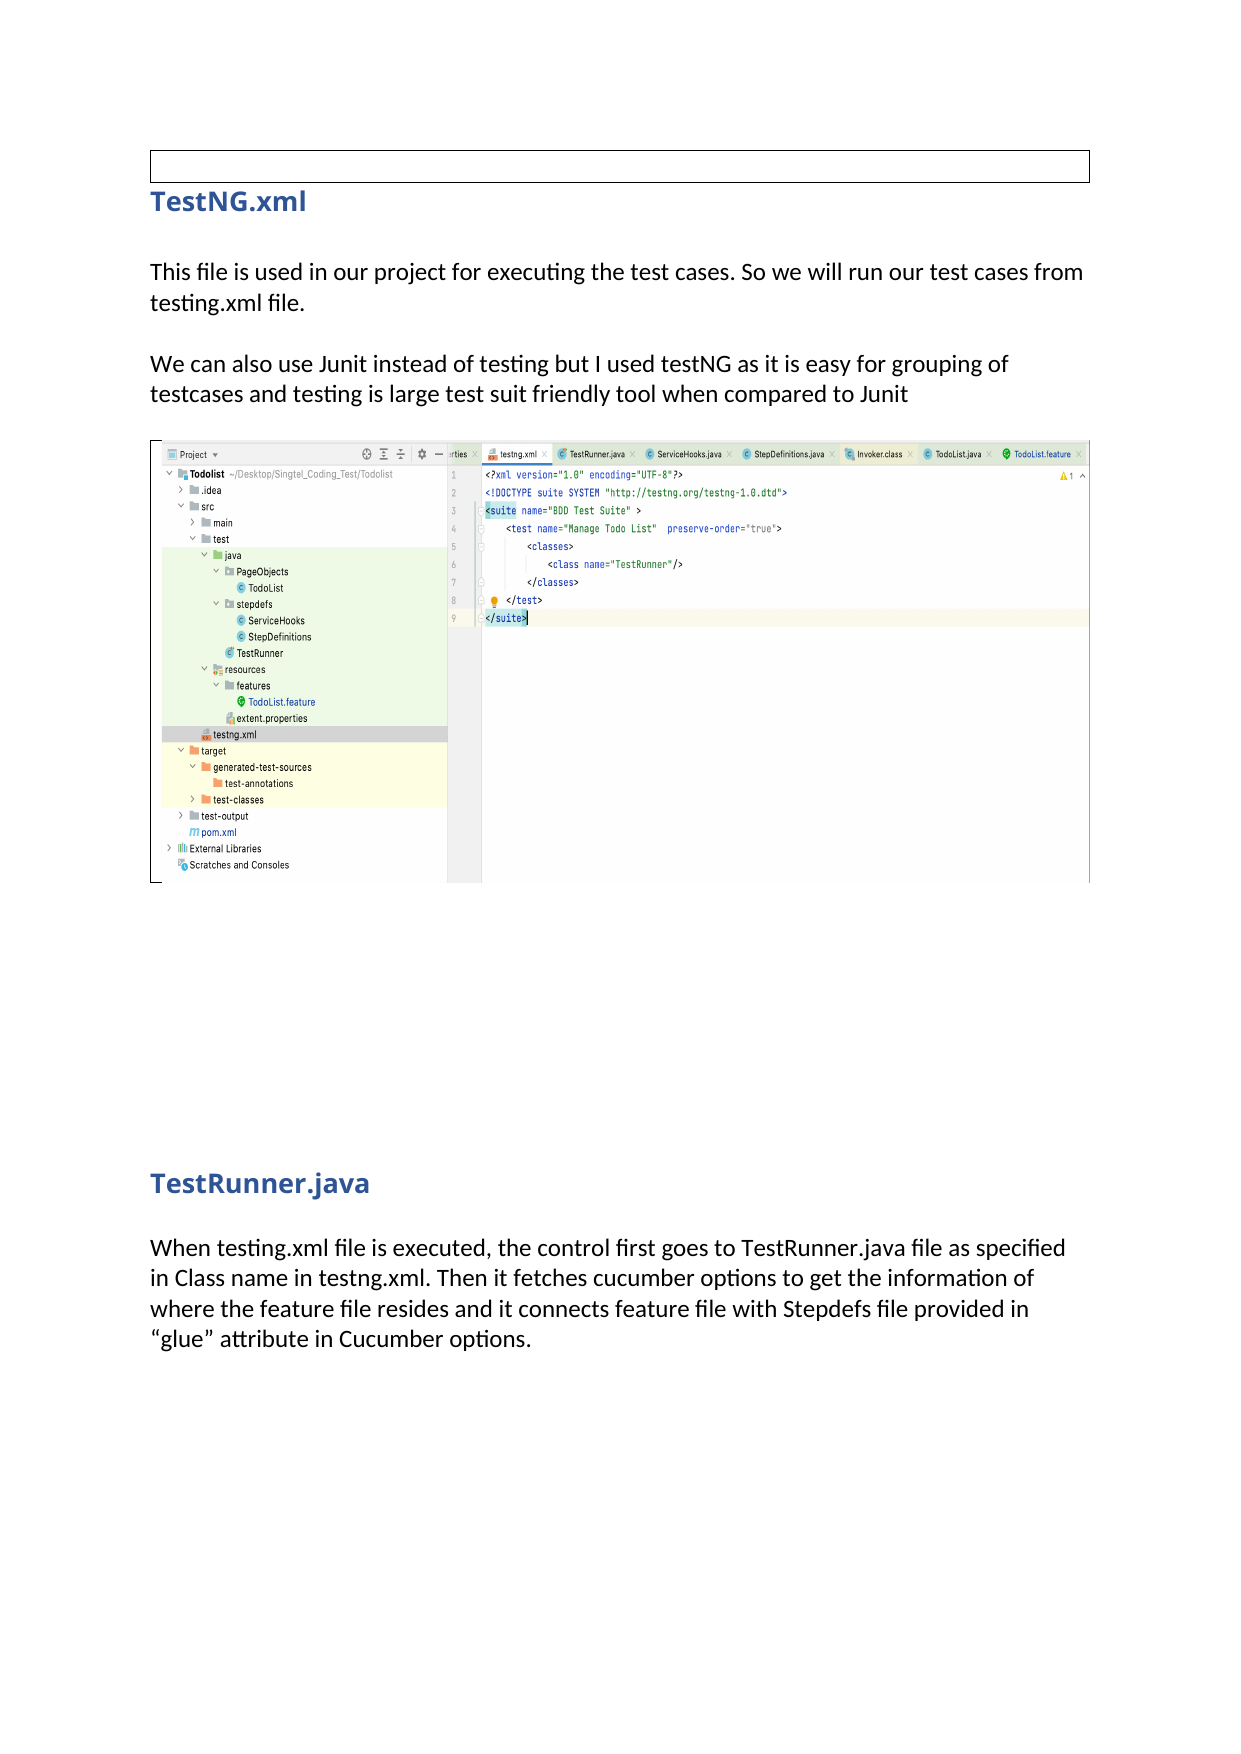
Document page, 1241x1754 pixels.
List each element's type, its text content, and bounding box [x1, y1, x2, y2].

picture [161, 440, 1090, 883]
text TestRunner.java When testing.xml file is executed, the control first goes to TestRunner.java file as specified in Class name in testng.xml. Then it fetches cucumber options to get the information of where the feature file resides and it connects feature file with Stepdefs file provided in “glue” attribute in Cucumber options. [150, 1164, 1090, 1415]
text TestNG.xml This file is used in our project for executing the test cases. So we will run our test cases from testing.xml file. We can also use Junit instead of testing but I used testNG as it is easy for grouping of testcases and testing is large test suit friendly tool when compared to Junit [150, 183, 1090, 409]
table_header [151, 441, 161, 882]
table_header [151, 151, 1089, 182]
